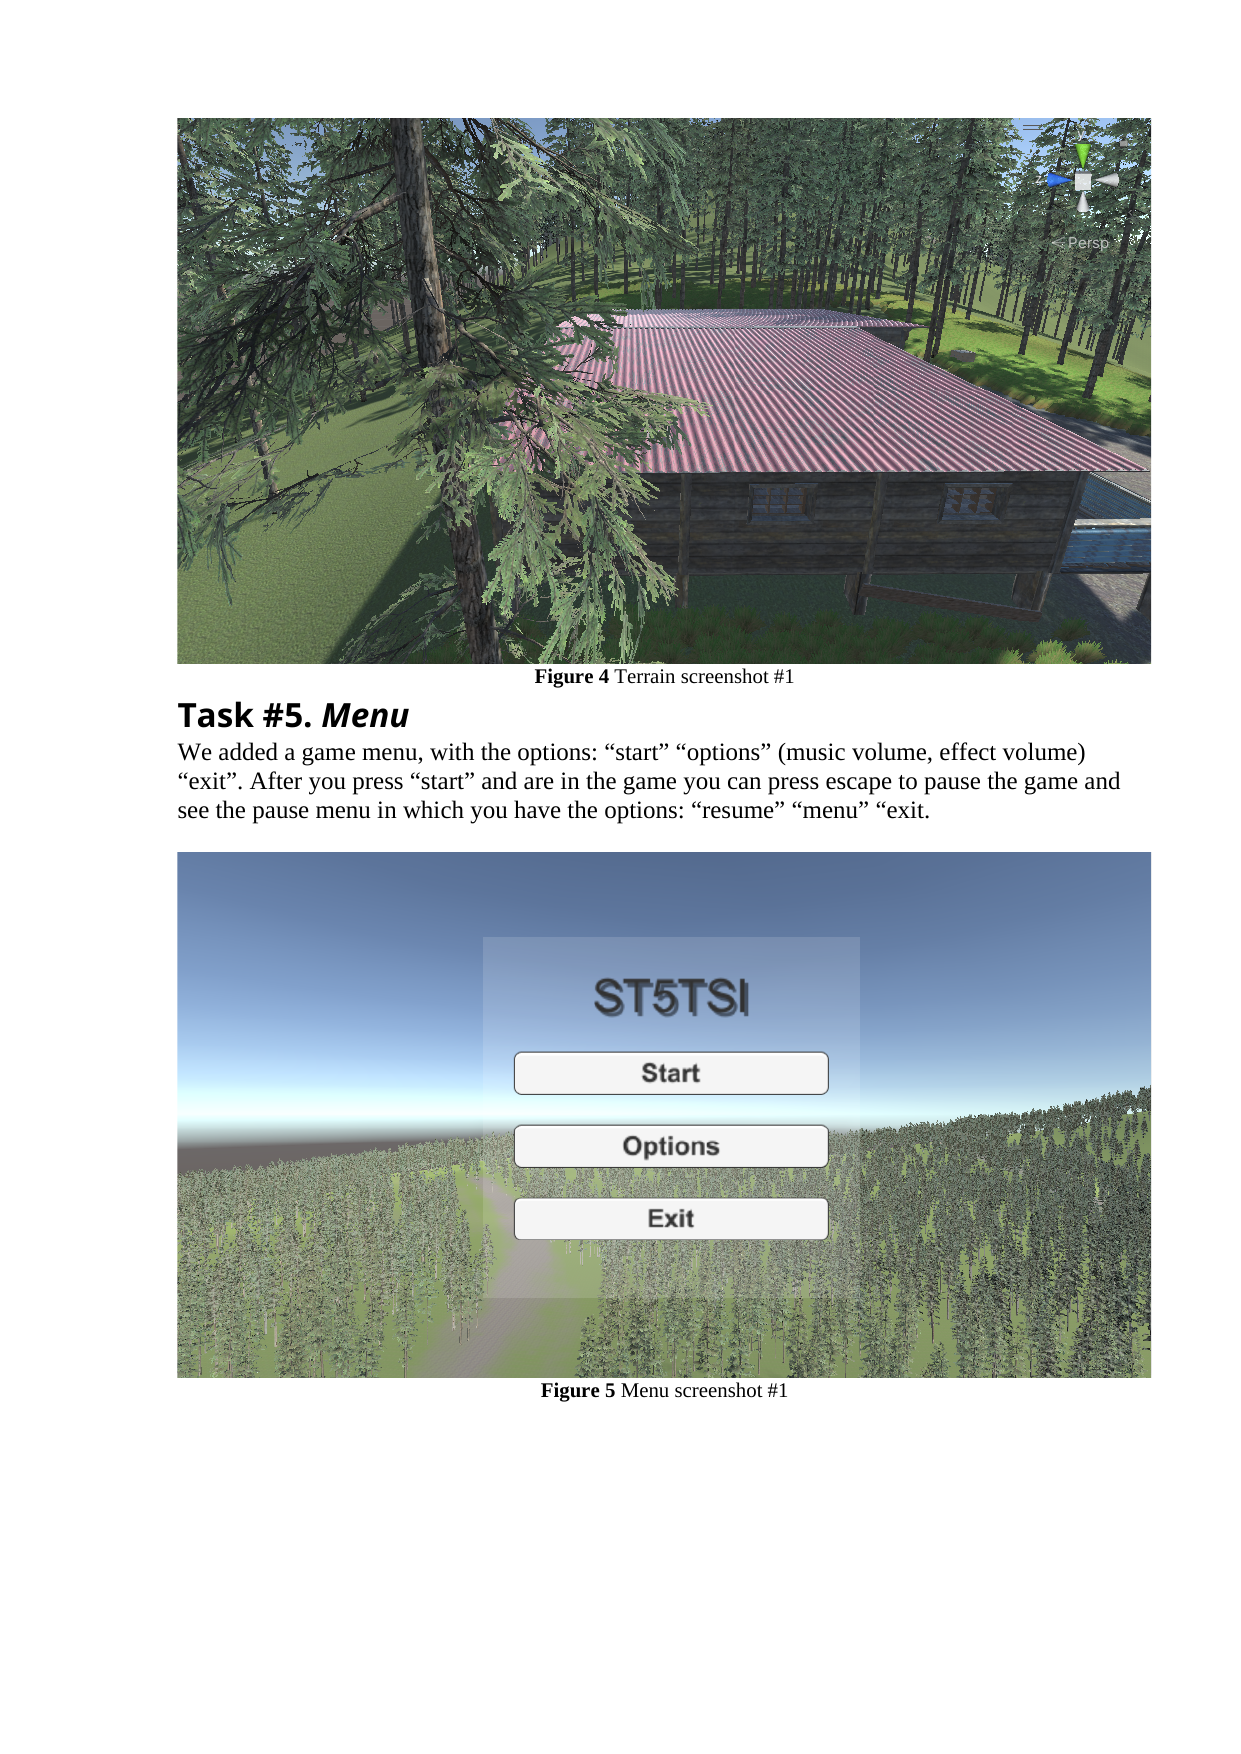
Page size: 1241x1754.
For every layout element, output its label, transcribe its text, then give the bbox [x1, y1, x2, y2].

picture [177, 118, 1152, 664]
text We added a game menu, with the options: “start” “options” (music volume, effect volume) “exit”. After you press “start” and are in the game you can press escape to pause the game and see the pause menu in which you have the options: “resume” “menu” “exit. [177, 737, 1152, 823]
subtitle Task #5. Menu [177, 692, 1152, 737]
text Figure 4 Terrain screenshot #1 [177, 664, 1152, 688]
picture [177, 852, 1152, 1378]
text Figure 5 Menu screenshot #1 [177, 1378, 1152, 1402]
